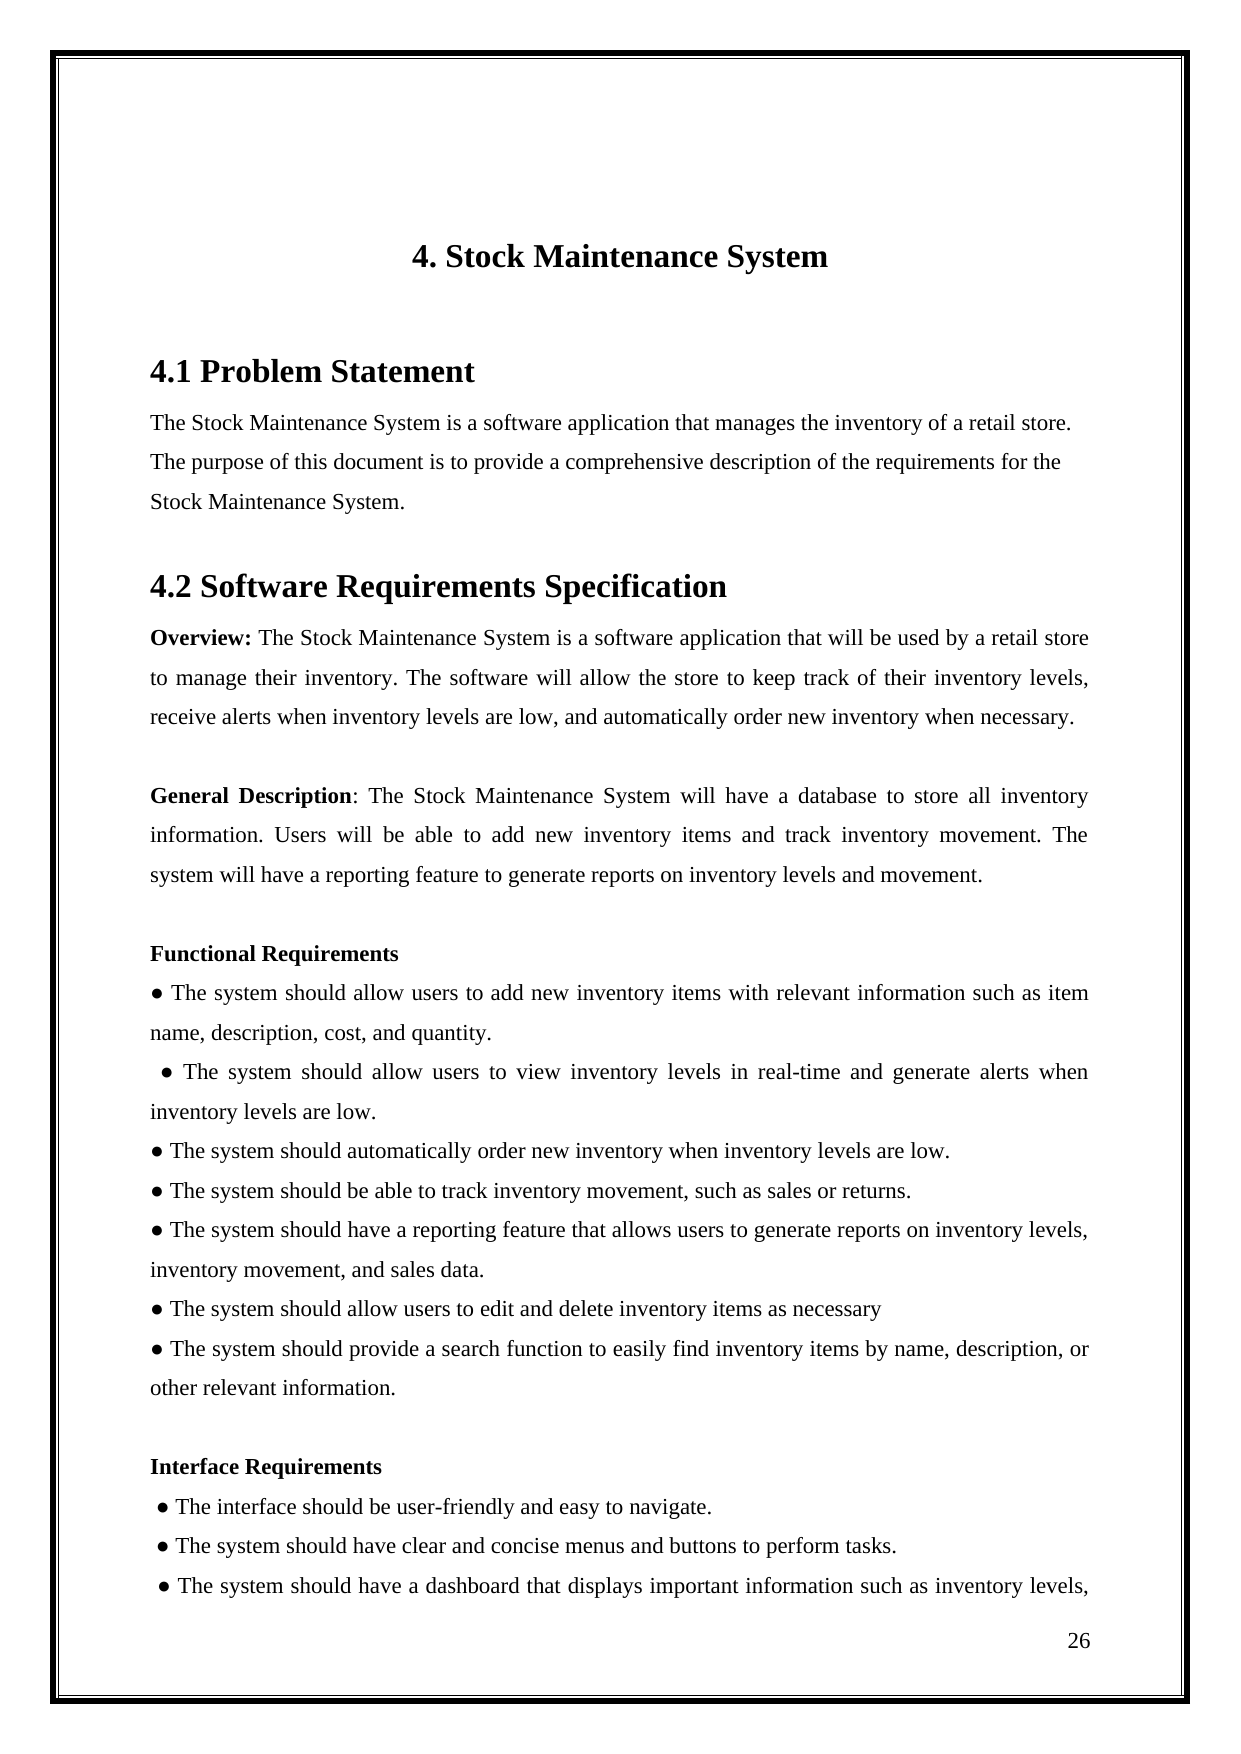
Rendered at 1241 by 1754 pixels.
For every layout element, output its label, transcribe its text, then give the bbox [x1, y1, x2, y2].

text Interface Requirements [150, 1453, 1090, 1479]
text 4. Stock Maintenance System [150, 236, 1090, 274]
text Functional Requirements [150, 940, 1090, 966]
text ● The system should have clear and concise menus and buttons to perform tasks. [150, 1532, 1090, 1558]
text 4.2 Software Requirements Specification [150, 567, 1090, 605]
text ● The interface should be user-friendly and easy to navigate. [150, 1493, 1090, 1519]
text ● The system should allow users to view inventory levels in real-time and generate alerts when inventory levels are low. [150, 1058, 1090, 1124]
text 4.1 Problem Statement [150, 351, 1090, 389]
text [150, 1572, 1090, 1598]
text ● The system should have a reporting feature that allows users to generate reports on inventory levels, inventory movement, and sales data. [150, 1216, 1090, 1282]
text ● The system should automatically order new inventory when inventory levels are low. [150, 1137, 1090, 1164]
text Overview: The Stock Maintenance System is a software application that will be used by a retail store to manage their inventory. The software will allow the store to keep track of their inventory levels, receive alerts when inventory levels are low, and automatically order new inventory when necessary. [150, 624, 1090, 729]
text ● The system should be able to track inventory movement, such as sales or returns. [150, 1177, 1090, 1203]
text ● The system should provide a search function to easily find inventory items by name, description, or other relevant information. [150, 1335, 1090, 1401]
text General Description: The Stock Maintenance System will have a database to store all inventory information. Users will be able to add new inventory items and track inventory movement. The system will have a reporting feature to generate reports on inventory levels and movement. [150, 782, 1090, 887]
text ● The system should allow users to add new inventory items with relevant information such as item name, description, cost, and quantity. [150, 979, 1090, 1045]
text The Stock Maintenance System is a software application that manages the inventory of a retail store. The purpose of this document is to provide a comprehensive description of the requirements for the Stock Maintenance System. [150, 409, 1090, 514]
text ● The system should allow users to edit and delete inventory items as necessary [150, 1295, 1090, 1322]
